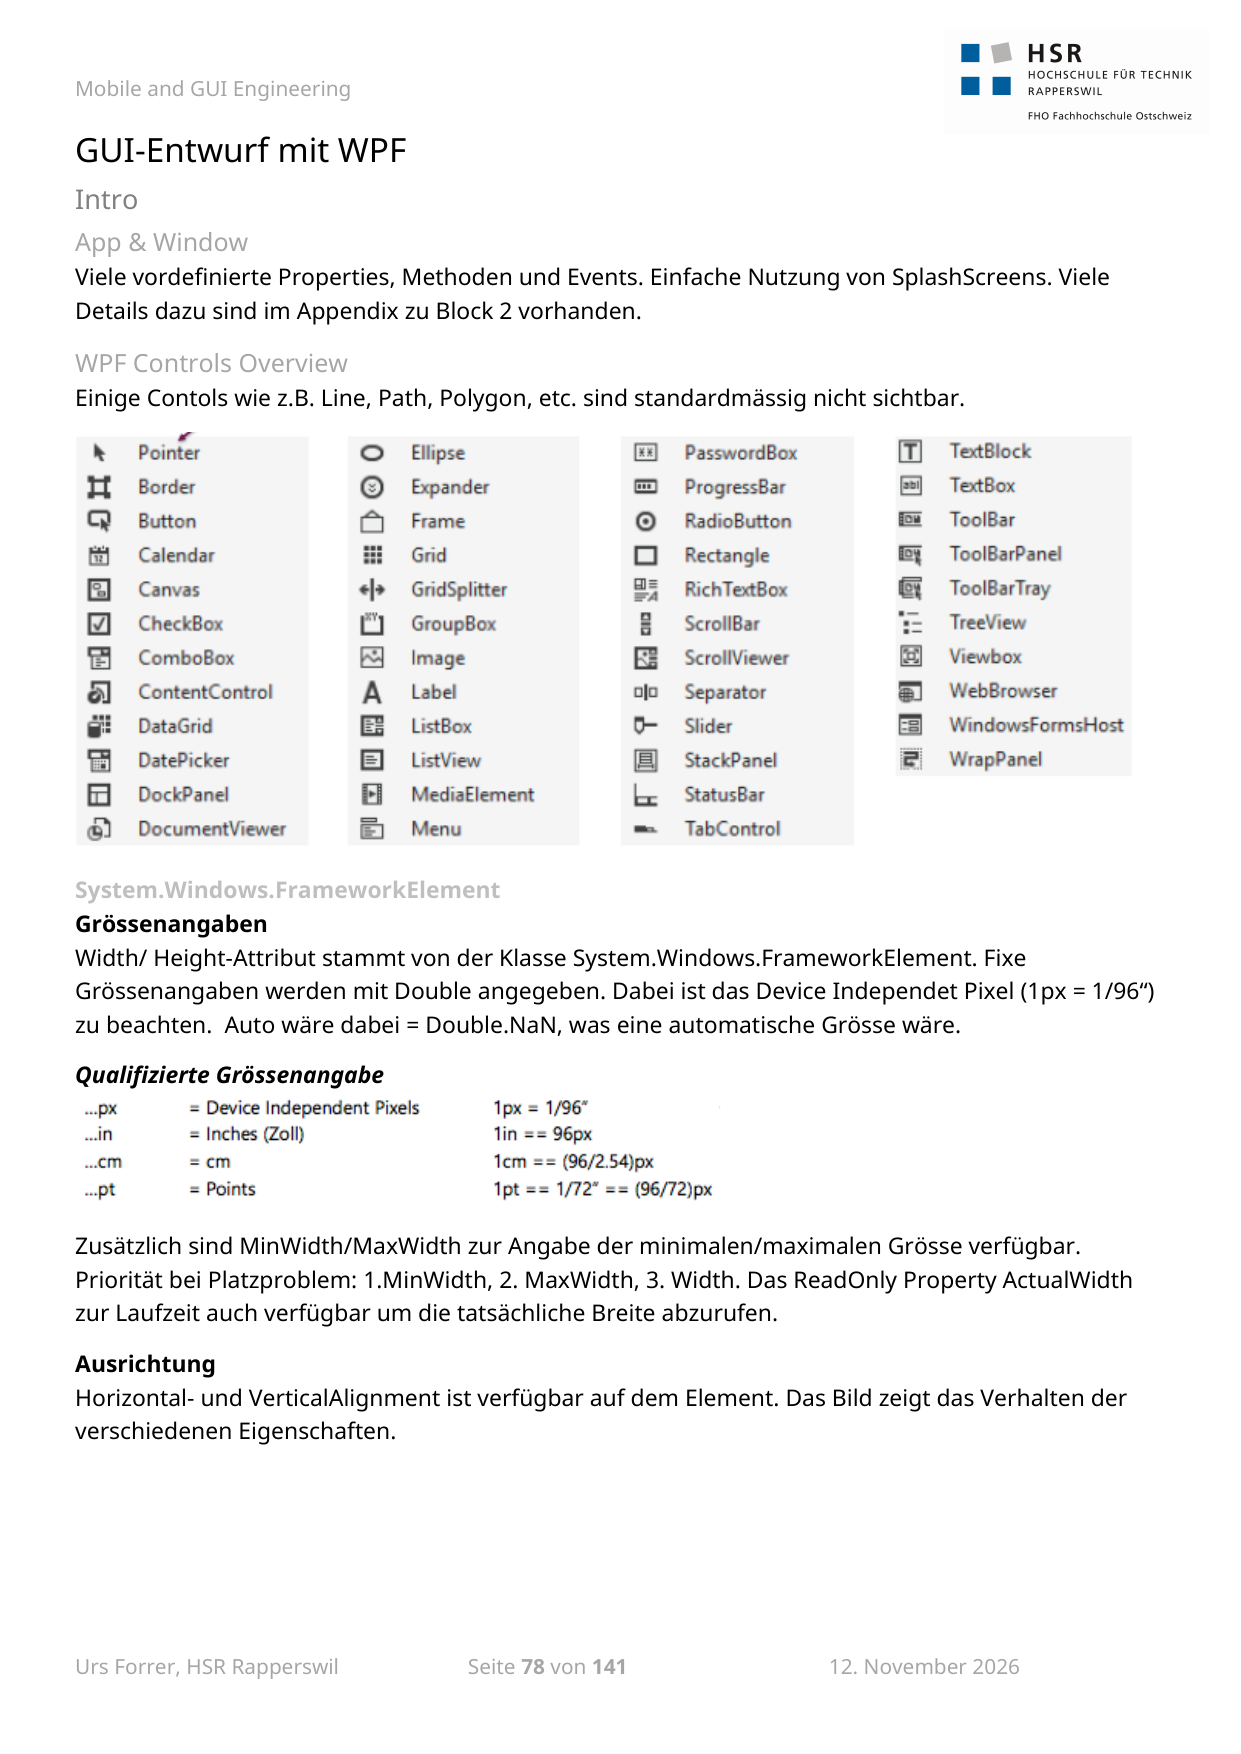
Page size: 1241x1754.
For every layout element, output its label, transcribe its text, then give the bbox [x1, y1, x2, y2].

text Zusätzlich sind MinWidth/MaxWidth zur Angabe der minimalen/maximalen Grösse verfügbar. Priorität bei Platzproblem: 1.MinWidth, 2. MaxWidth, 3. Width. Das ReadOnly Property ActualWidth zur Laufzeit auch verfügbar um die tatsächliche Breite abzurufen. [75, 1230, 1165, 1328]
picture [943, 29, 1210, 134]
picture [75, 432, 1166, 855]
text Einige Contols wie z.B. Line, Path, Polygon, etc. sind standardmässig nicht sichtbar. [75, 382, 1165, 413]
picture [75, 1093, 721, 1211]
subtitle WPF Controls Overview [75, 345, 1165, 379]
text Viele vordefinierte Properties, Methoden und Events. Einfache Nutzung von SplashScreens. Viele Details dazu sind im Appendix zu Block 2 vorhanden. [75, 261, 1165, 326]
subtitle GUI-Entwurf mit WPF [75, 127, 1165, 173]
subtitle System.Windows.FrameworkElement [75, 874, 1165, 905]
subtitle App & Window [75, 224, 1165, 258]
text Ausrichtung Horizontal- und VerticalAlignment ist verfügbar auf dem Element. Das Bild zeigt das Verhalten der verschiedenen Eigenschaften. [75, 1348, 1165, 1446]
text Grössenangaben Width/ Height-Attribut stammt von der Klasse System.Windows.FrameworkElement. Fixe Grössenangaben werden mit Double angegeben. Dabei ist das Device Independet Pixel (1px = 1/96“) zu beachten. Auto wäre dabei = Double.NaN, was eine automatische Grösse wäre. [75, 908, 1165, 1040]
subtitle Intro [75, 180, 1165, 217]
